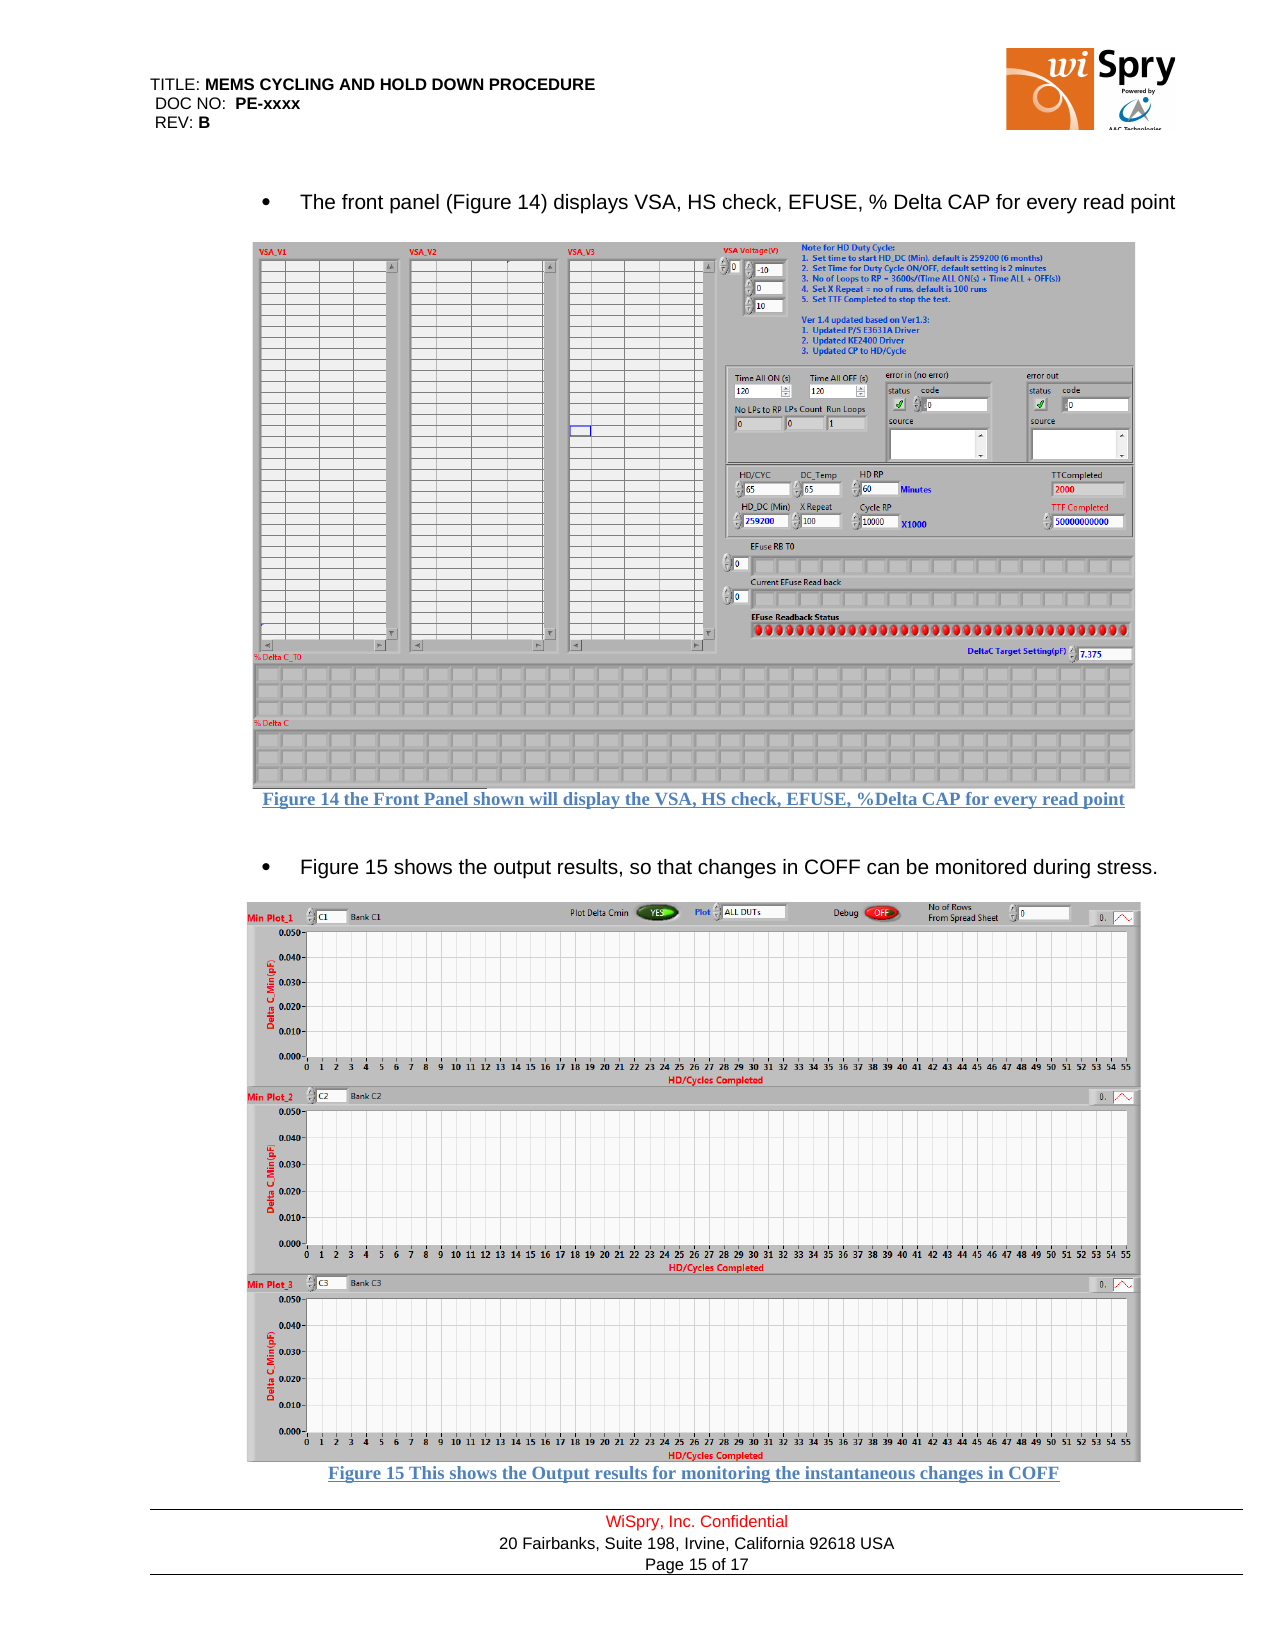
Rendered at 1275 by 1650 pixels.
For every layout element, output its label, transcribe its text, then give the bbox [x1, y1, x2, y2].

picture [252, 242, 1136, 789]
text Figure 15 This shows the Output results for monitoring the instantaneous changes in COFF [150, 1462, 1237, 1483]
text Figure 14 the Front Panel shown will display the VSA, HS check, EFUSE, %Delta CAP for every read point [150, 788, 1237, 810]
picture [246, 902, 1141, 1462]
list The front panel (Figure 14) displays VSA, HS check, EFUSE, % Delta CAP for every read point [262, 190, 1237, 214]
picture [1006, 48, 1175, 130]
list Figure 15 shows the output results, so that changes in COFF can be monitored during stress. [262, 854, 1237, 878]
